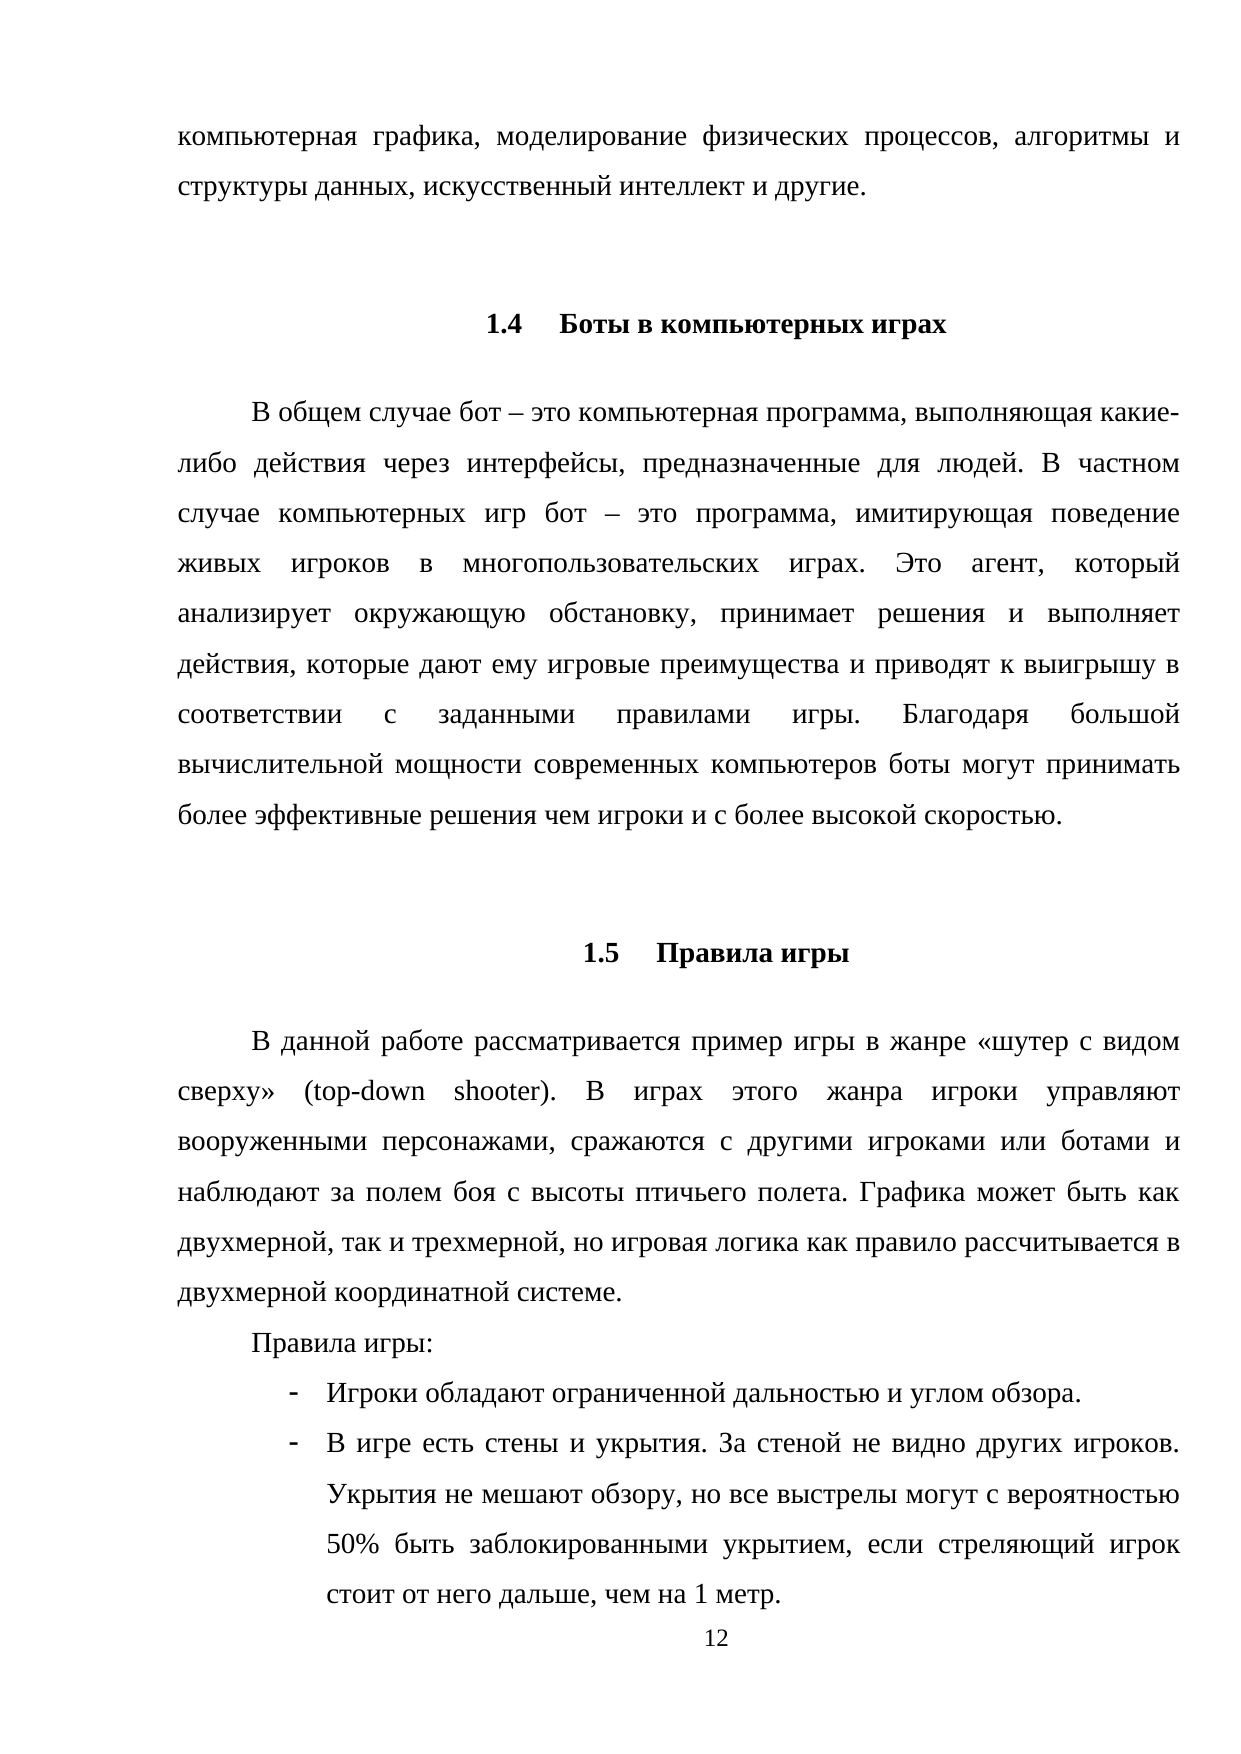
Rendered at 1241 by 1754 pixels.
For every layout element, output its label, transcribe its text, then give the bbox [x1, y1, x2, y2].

list Игроки обладают ограниченной дальностью и углом обзора. [288, 1375, 1181, 1409]
subtitle Боты в компьютерных играх [177, 307, 1181, 340]
text Правила игры: [177, 1325, 1181, 1358]
text В данной работе рассматривается пример игры в жанре «шутер с видом сверху» (top-down shooter). В играх этого жанра игроки управляют вооруженными персонажами, сражаются с другими игроками или ботами и наблюдают за полем боя с высоты птичьего полета. Графика может быть как двухмерной, так и трехмерной, но игровая логика как правило рассчитывается в двухмерной координатной системе. [177, 1023, 1181, 1308]
list В игре есть стены и укрытия. За стеной не видно других игроков. Укрытия не мешают обзору, но все выстрелы могут с вероятностью 50% быть заблокированными укрытием, если стреляющий игрок стоит от него дальше, чем на 1 метр. [288, 1425, 1181, 1610]
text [177, 118, 1181, 202]
subtitle Правила игры [177, 935, 1181, 968]
text В общем случае бот – это компьютерная программа, выполняющая какие-либо действия через интерфейсы, предназначенные для людей. В частном случае компьютерных игр бот – это программа, имитирующая поведение живых игроков в многопользовательских играх. Это агент, который анализирует окружающую обстановку, принимает решения и выполняет действия, которые дают ему игровые преимущества и приводят к выигрышу в соответствии с заданными правилами игры. Благодаря большой вычислительной мощности современных компьютеров боты могут принимать более эффективные решения чем игроки и с более высокой скоростью. [177, 394, 1181, 830]
